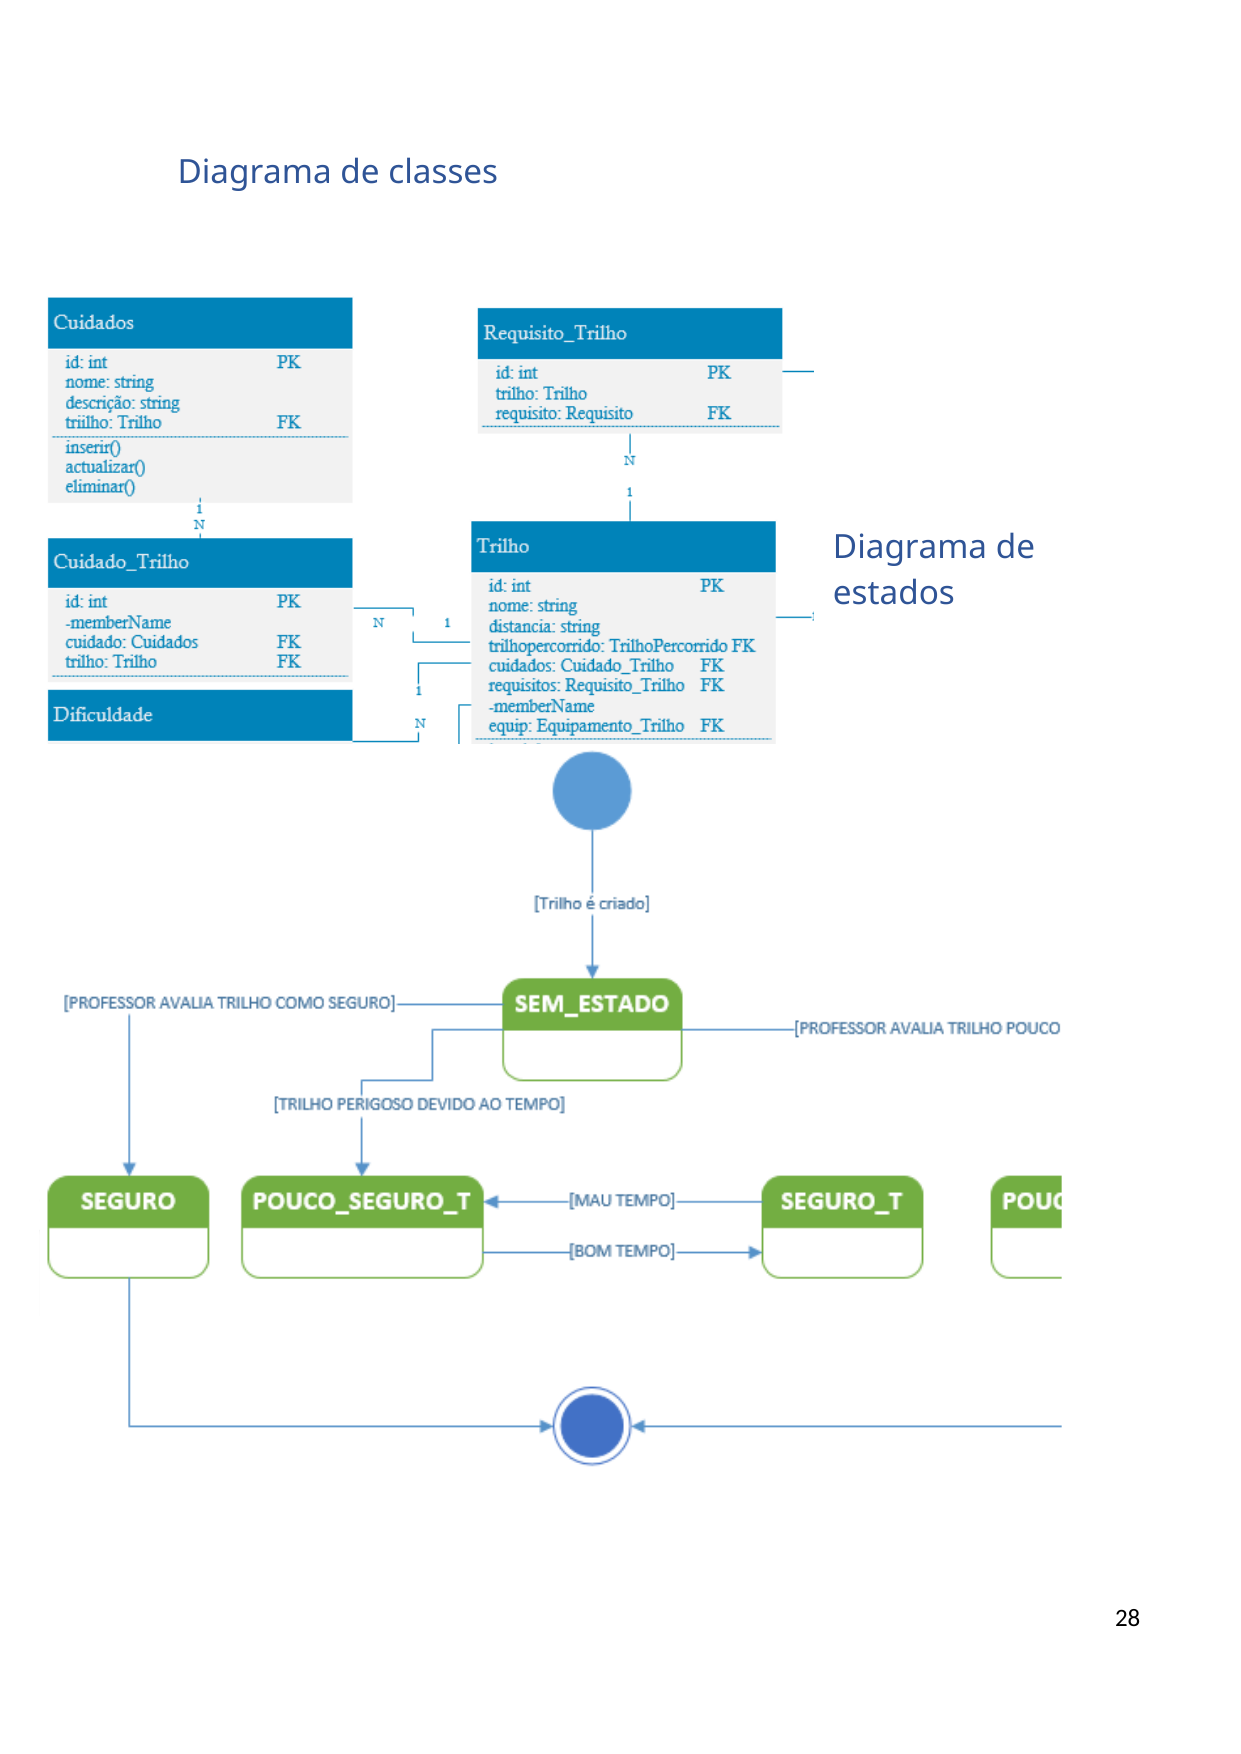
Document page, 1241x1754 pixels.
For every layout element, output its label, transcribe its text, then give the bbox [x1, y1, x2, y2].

subtitle Diagrama de classes [177, 148, 1063, 193]
picture [39, 286, 1063, 1487]
subtitle Diagrama de estados [814, 523, 1063, 614]
